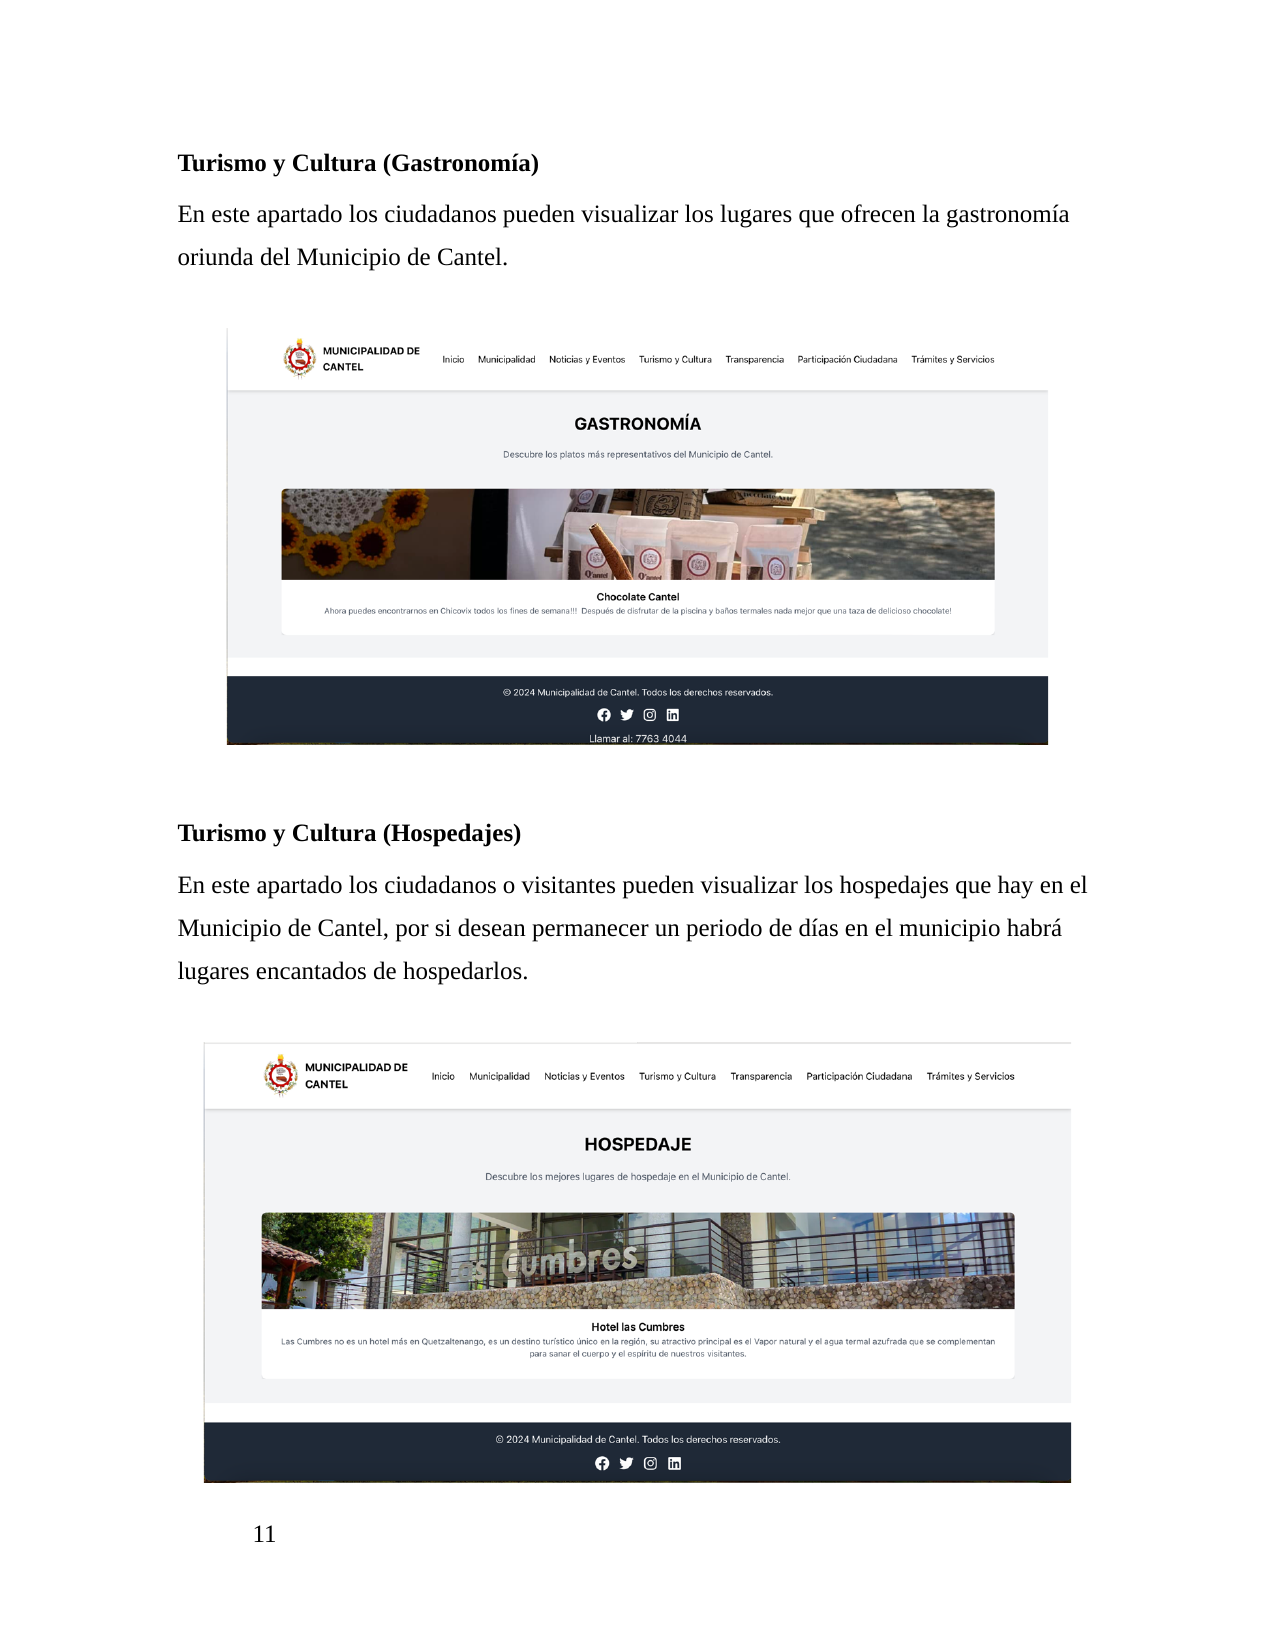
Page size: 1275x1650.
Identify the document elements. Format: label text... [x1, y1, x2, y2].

picture [226, 328, 1049, 745]
text En este apartado los ciudadanos pueden visualizar los lugares que ofrecen la gastronomía oriunda del Municipio de Cantel. [177, 199, 1098, 271]
subtitle Turismo y Cultura (Hospedajes) [177, 818, 1098, 847]
subtitle Turismo y Cultura (Gastronomía) [177, 148, 1098, 176]
picture [203, 1042, 1072, 1483]
text En este apartado los ciudadanos o visitantes pueden visualizar los hospedajes que hay en el Municipio de Cantel, por si desean permanecer un periodo de días en el municipio habrá lugares encantados de hospedarlos. [177, 870, 1098, 985]
